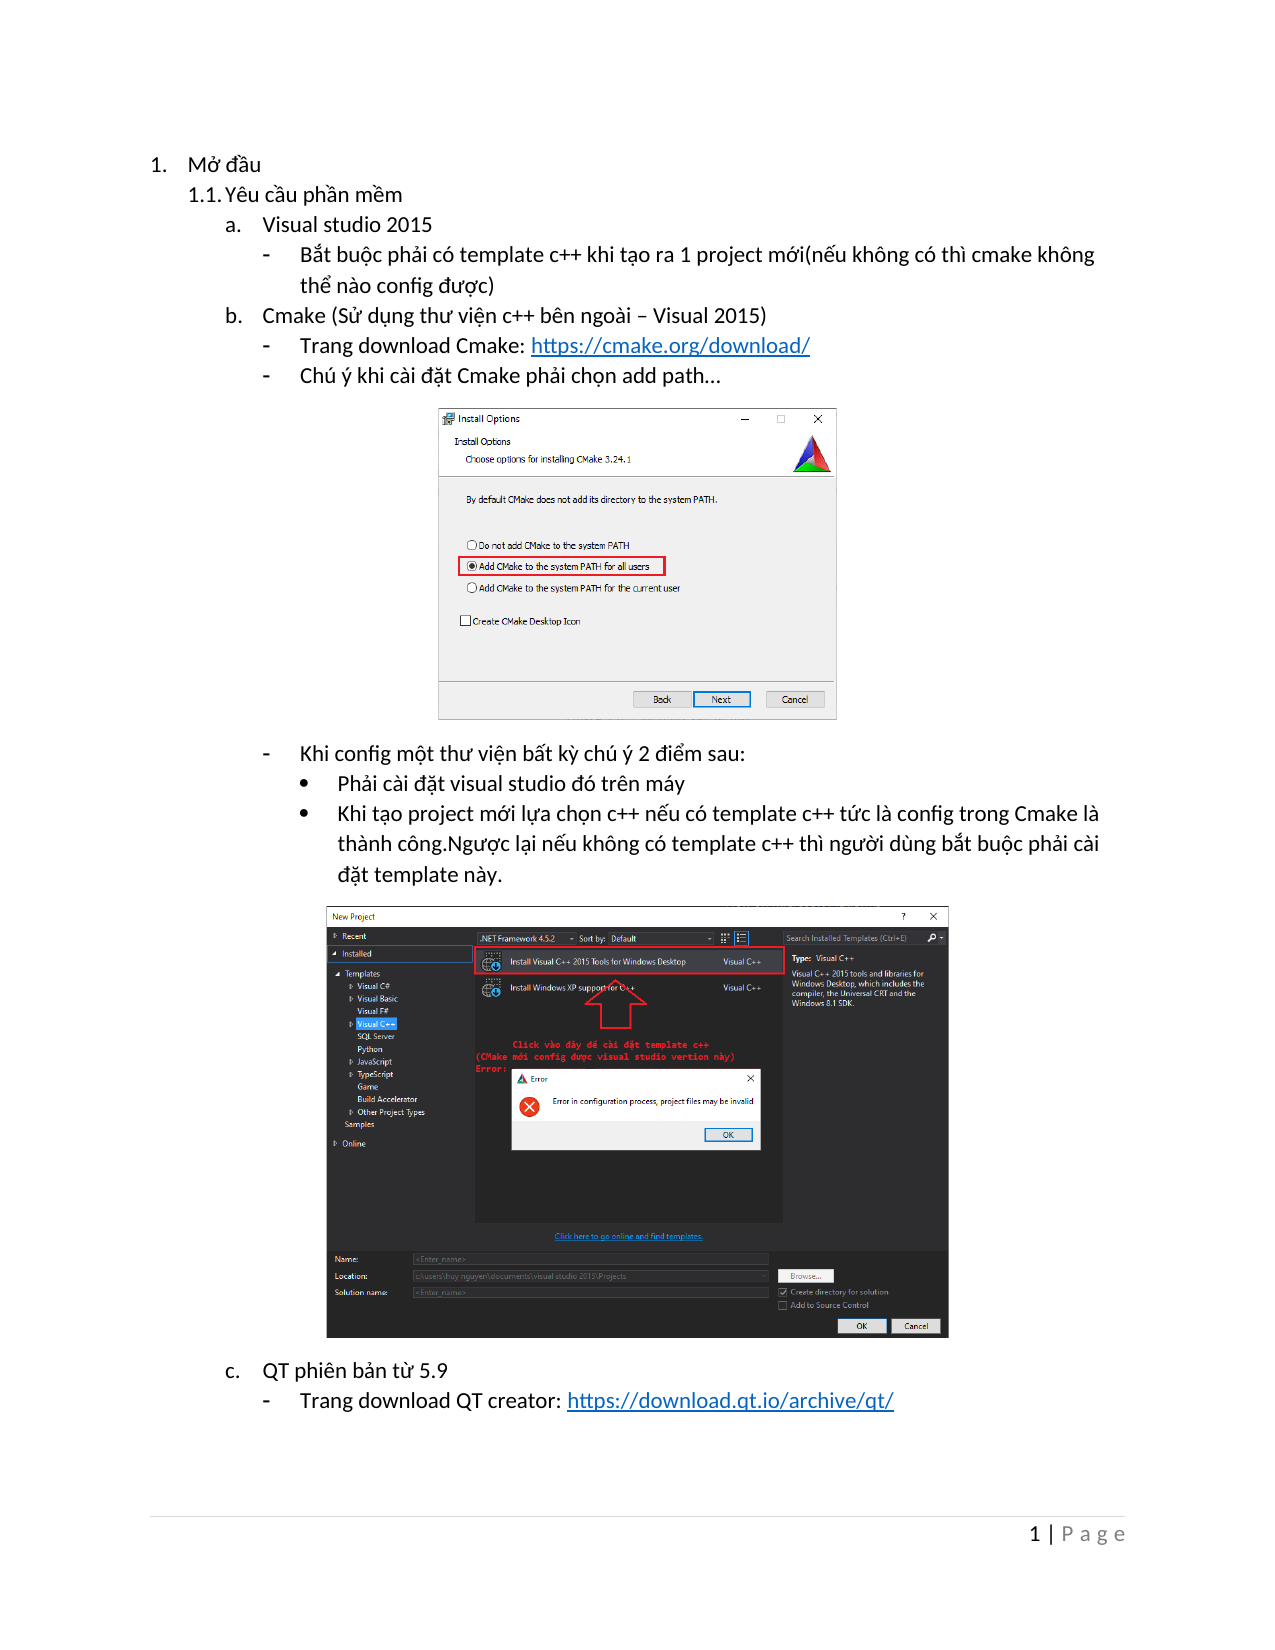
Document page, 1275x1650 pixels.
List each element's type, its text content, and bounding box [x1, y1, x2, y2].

list Trang download Cmake: https://cmake.org/download/ [262, 331, 1125, 359]
list Trang download QT creator: https://download.qt.io/archive/qt/ [262, 1386, 1125, 1414]
list Khi config một thư viện bất kỳ chú ý 2 điểm sau: [262, 739, 1125, 767]
picture [326, 906, 949, 1338]
list Khi tạo project mới lựa chọn c++ nếu có template c++ tức là config trong Cmake là thành công.Ngược lại nếu không có template c++ thì người dùng bắt buộc phải cài đặt template này. [300, 799, 1125, 888]
picture [438, 408, 837, 720]
list Phải cài đặt visual studio đó trên máy [300, 769, 1125, 797]
list Mở đầu [150, 150, 1125, 178]
list QT phiên bản từ 5.9 [225, 1356, 1125, 1384]
list Yêu cầu phần mềm [187, 180, 1125, 208]
list Visual studio 2015 [225, 210, 1125, 238]
list Chú ý khi cài đặt Cmake phải chọn add path… [262, 361, 1125, 389]
list Cmake (Sử dụng thư viện c++ bên ngoài – Visual 2015) [225, 301, 1125, 329]
list Bắt buộc phải có template c++ khi tạo ra 1 project mới(nếu không có thì cmake không thể nào config được) [262, 241, 1125, 299]
